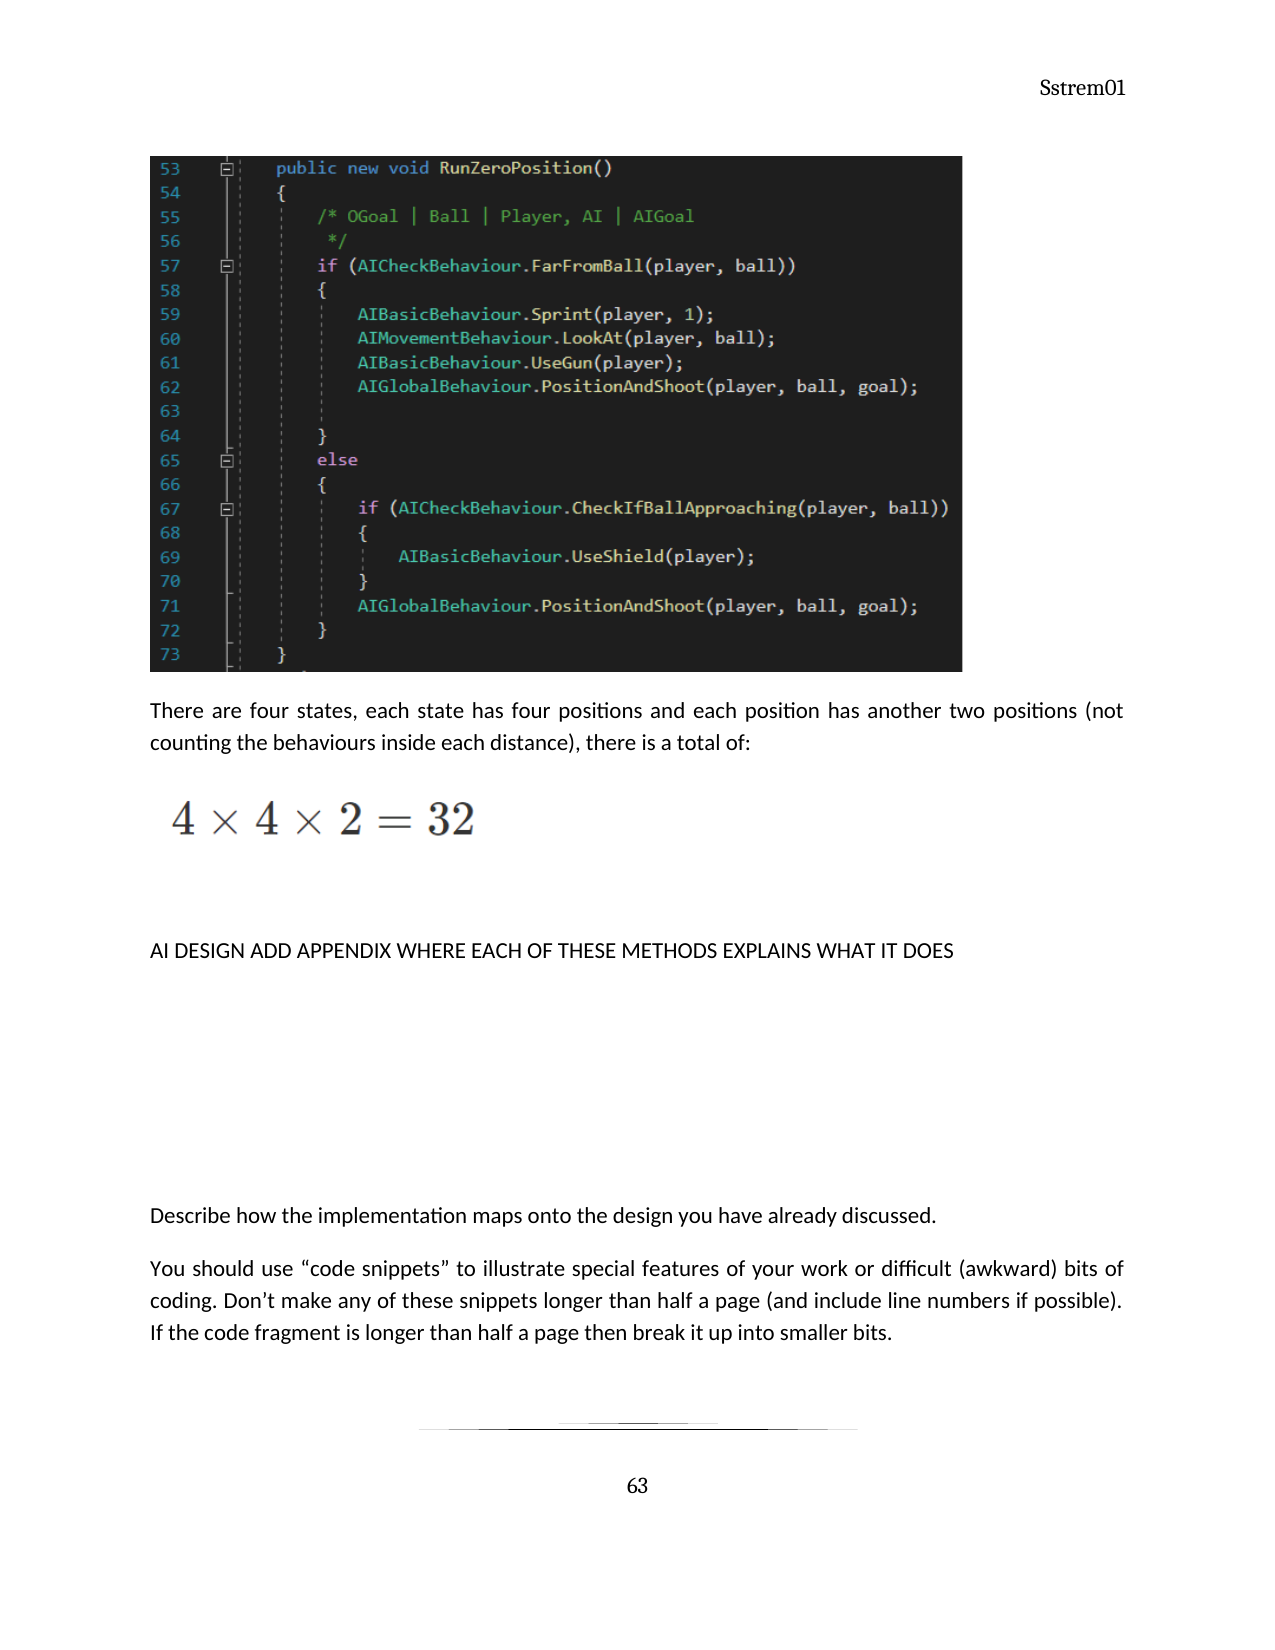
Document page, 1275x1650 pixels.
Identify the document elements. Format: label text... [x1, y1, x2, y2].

text AI DESIGN ADD APPENDIX WHERE EACH OF THESE METHODS EXPLAINS WHAT IT DOES [150, 936, 1125, 964]
picture [150, 156, 963, 672]
text Describe how the implementation maps onto the design you have already discussed. [150, 1201, 1125, 1229]
text You should use “code snippets” to illustrate special features of your work or difficult (awkward) bits of coding. Don’t make any of these snippets longer than half a page (and include line numbers if possible). If the code fragment is longer than half a page then break it up into smaller bits. [150, 1254, 1125, 1346]
picture [150, 781, 488, 859]
text There are four states, each state has four positions and each position has another two positions (not counting the behaviours inside each distance), there is a total of: [150, 696, 1125, 756]
